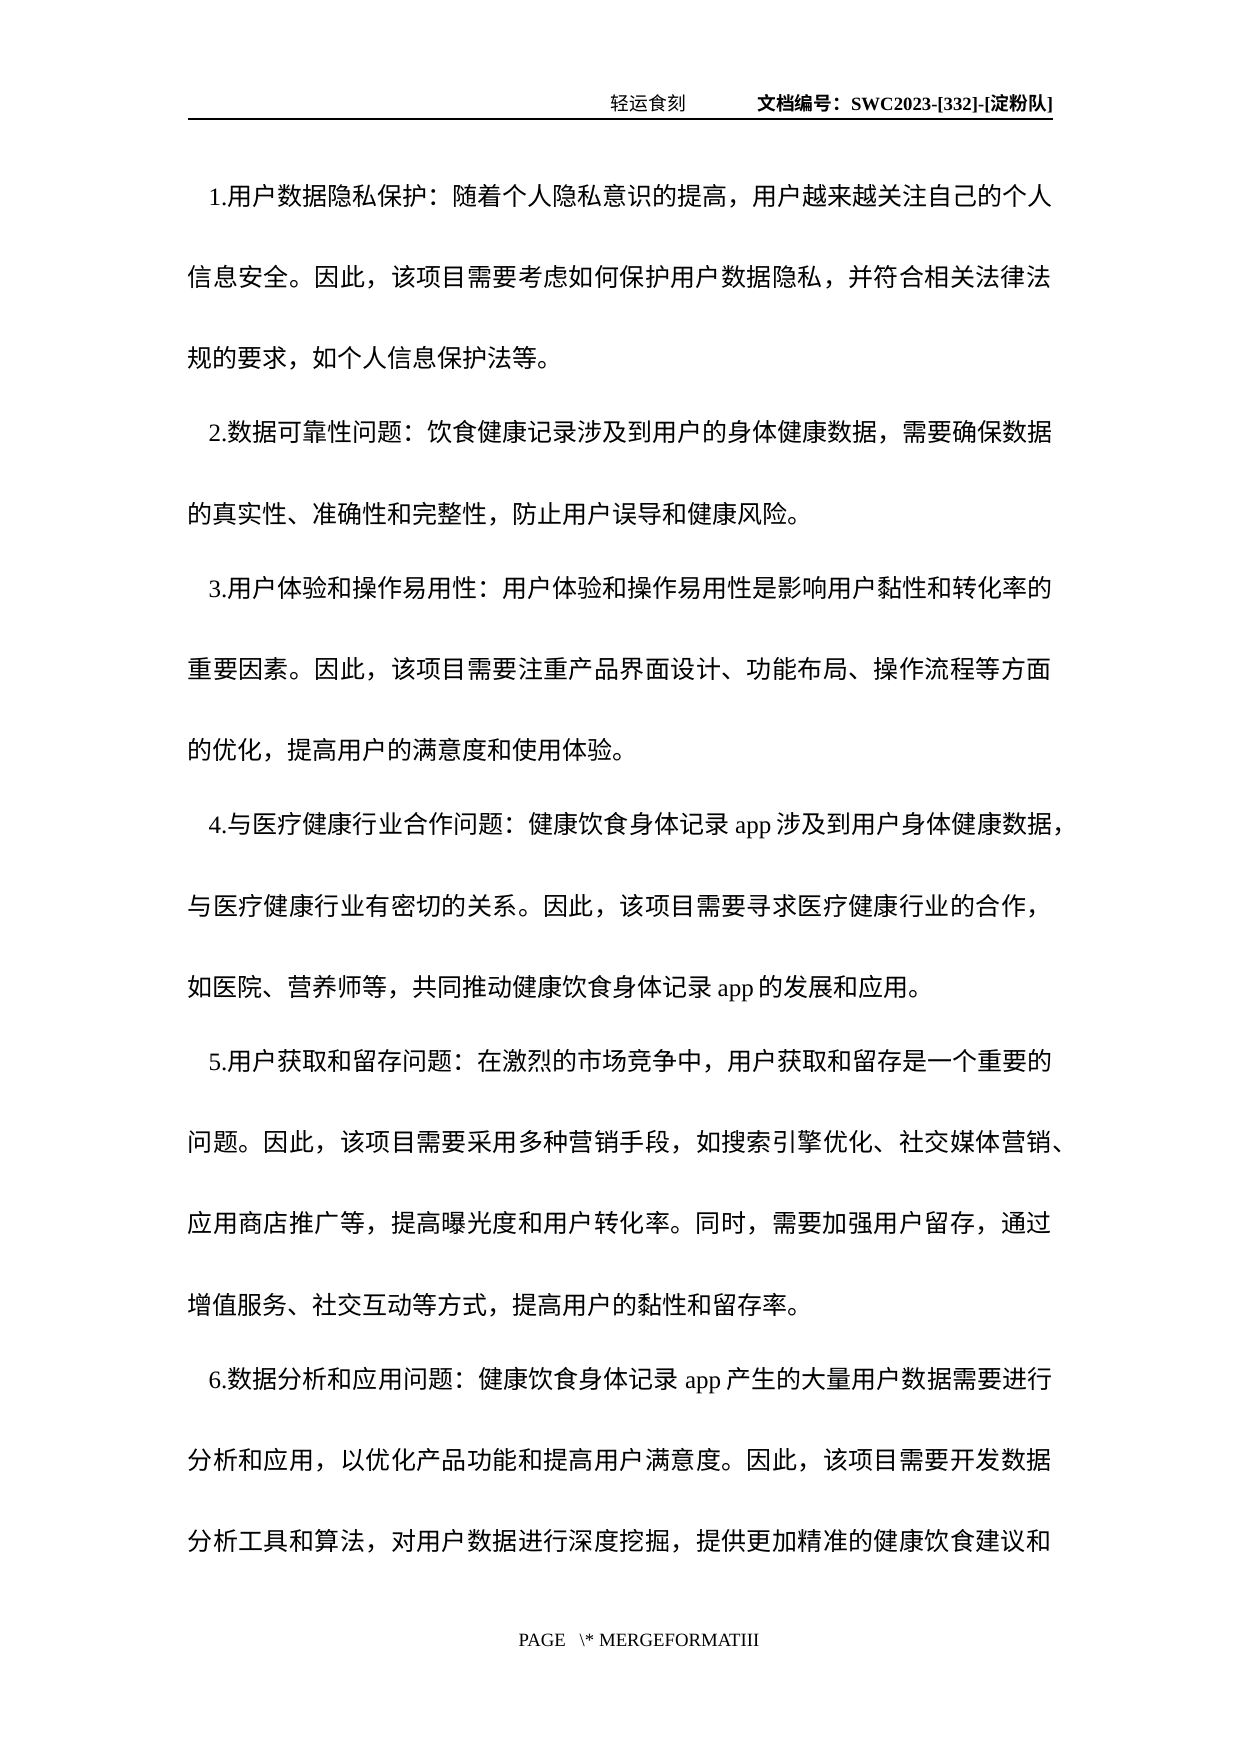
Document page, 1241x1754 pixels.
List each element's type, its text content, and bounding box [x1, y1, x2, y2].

text 1.用户数据隐私保护：随着个人隐私意识的提高，用户越来越关注自己的个人信息安全。因此，该项目需要考虑如何保护用户数据隐私，并符合相关法律法规的要求，如个人信息保护法等。 [187, 162, 1053, 389]
text 4.与医疗健康行业合作问题：健康饮食身体记录app涉及到用户身体健康数据，与医疗健康行业有密切的关系。因此，该项目需要寻求医疗健康行业的合作，如医院、营养师等，共同推动健康饮食身体记录app的发展和应用。 [187, 790, 1053, 1018]
text 5.用户获取和留存问题：在激烈的市场竞争中，用户获取和留存是一个重要的问题。因此，该项目需要采用多种营销手段，如搜索引擎优化、社交媒体营销、应用商店推广等，提高曝光度和用户转化率。同时，需要加强用户留存，通过增值服务、社交互动等方式，提高用户的黏性和留存率。 [187, 1027, 1053, 1336]
text 2.数据可靠性问题：饮食健康记录涉及到用户的身体健康数据，需要确保数据的真实性、准确性和完整性，防止用户误导和健康风险。 [187, 398, 1053, 545]
text 3.用户体验和操作易用性：用户体验和操作易用性是影响用户黏性和转化率的重要因素。因此，该项目需要注重产品界面设计、功能布局、操作流程等方面的优化，提高用户的满意度和使用体验。 [187, 554, 1053, 781]
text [187, 1345, 1053, 1572]
